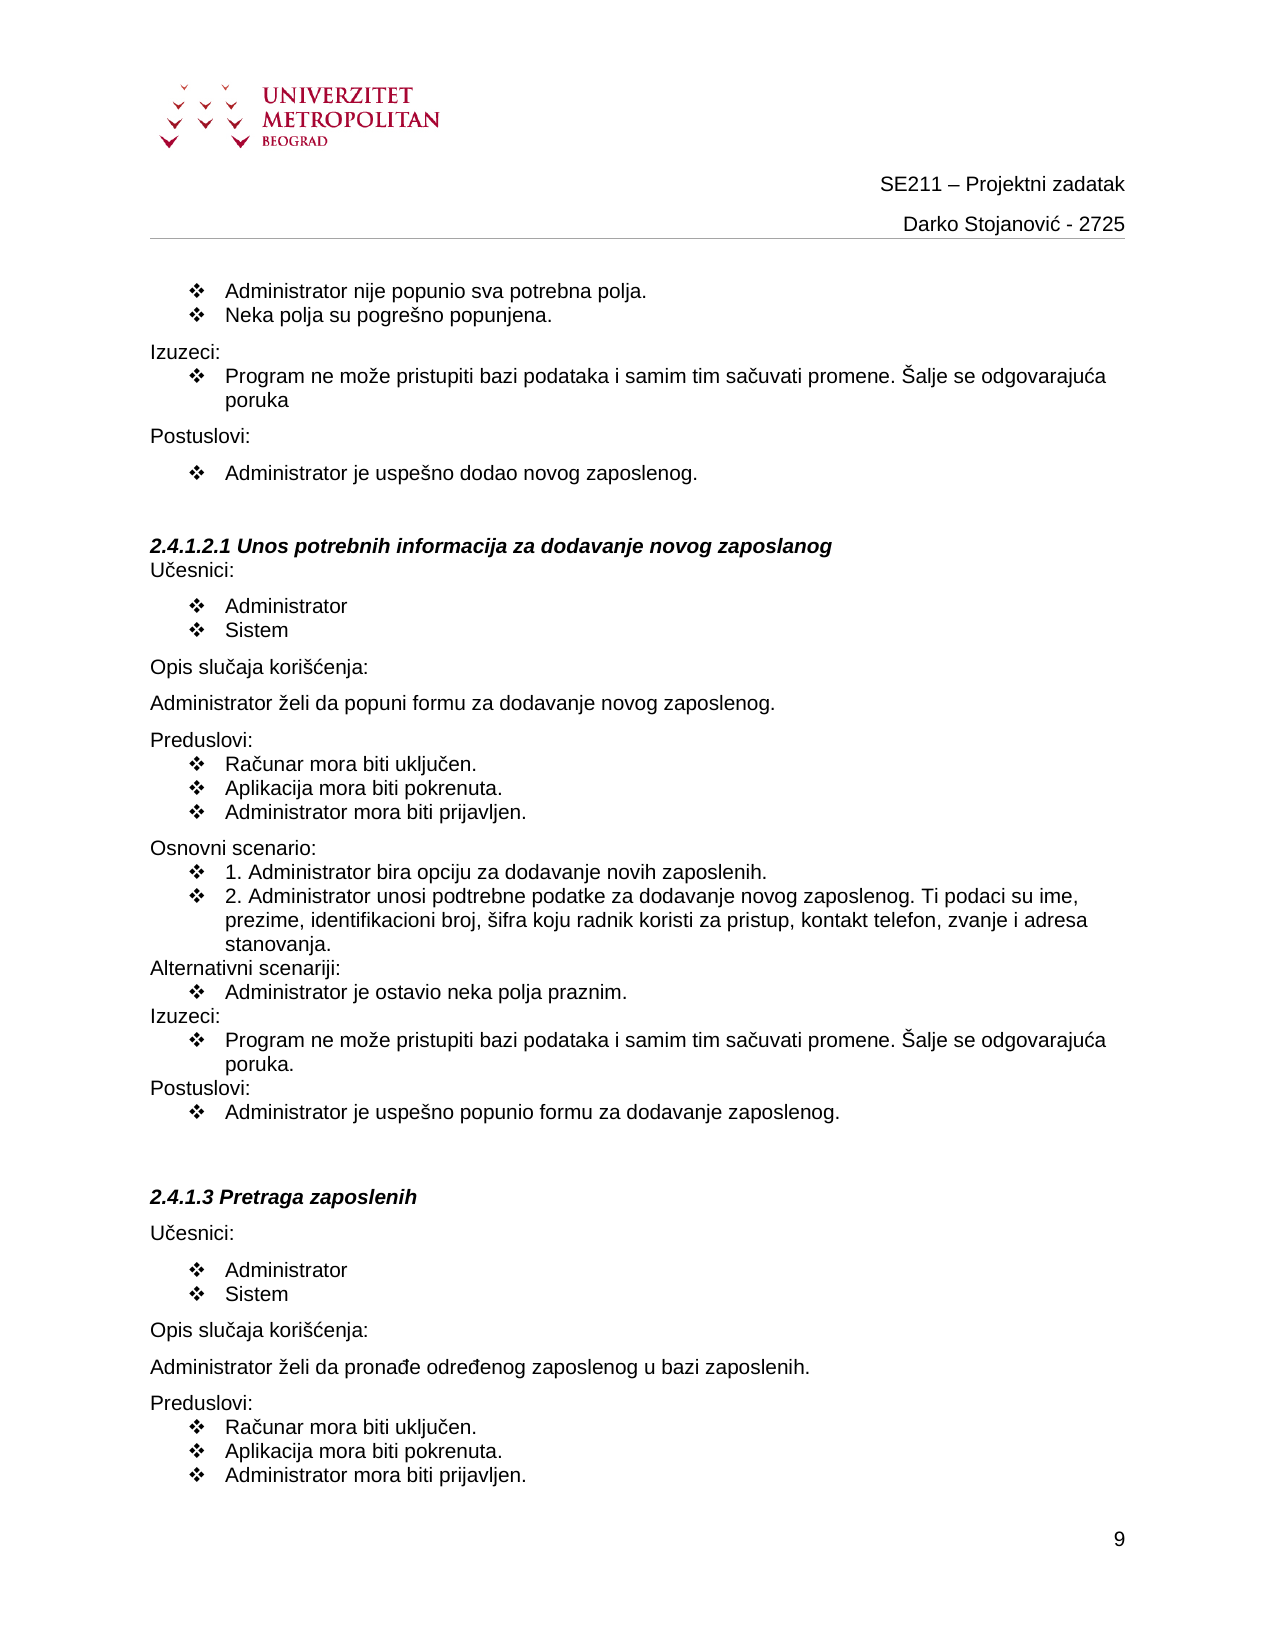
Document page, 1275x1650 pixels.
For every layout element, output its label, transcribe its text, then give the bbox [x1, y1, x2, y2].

list Administrator mora biti prijavljen. [187, 799, 1125, 824]
text Preduslovi: [150, 1391, 1125, 1415]
list Administrator je uspešno dodao novog zaposlenog. [187, 461, 1125, 484]
text Učesnici: [150, 557, 1125, 581]
text Izuzeci: [150, 339, 1125, 363]
list Administrator mora biti prijavljen. [187, 1463, 1125, 1487]
list Administrator je ostavio neka polja praznim. [187, 980, 1125, 1004]
text Izuzeci: [150, 1004, 1125, 1028]
text 2.4.1.3 Pretraga zaposlenih [150, 1184, 1125, 1208]
list Administrator nije popunio sva potrebna polja. [187, 279, 1125, 303]
list Administrator [187, 594, 1125, 618]
list Program ne može pristupiti bazi podataka i samim tim sačuvati promene. Šalje se odgovarajuća poruka. [187, 1028, 1125, 1076]
text Osnovni scenario: [150, 836, 1125, 860]
text Opis slučaja korišćenja: [150, 654, 1125, 678]
text Administrator želi da popuni formu za dodavanje novog zaposlenog. [150, 691, 1125, 715]
text Opis slučaja korišćenja: [150, 1318, 1125, 1342]
list Računar mora biti uključen. [187, 751, 1125, 776]
list Program ne može pristupiti bazi podataka i samim tim sačuvati promene. Šalje se odgovarajuća poruka [187, 363, 1125, 412]
text Administrator želi da pronađe određenog zaposlenog u bazi zaposlenih. [150, 1354, 1125, 1378]
list Administrator je uspešno popunio formu za dodavanje zaposlenog. [187, 1100, 1125, 1124]
list Aplikacija mora biti pokrenuta. [187, 776, 1125, 799]
list Računar mora biti uključen. [187, 1415, 1125, 1439]
list Aplikacija mora biti pokrenuta. [187, 1439, 1125, 1463]
list 2. Administrator unosi podtrebne podatke za dodavanje novog zaposlenog. Ti podaci su ime, prezime, identifikacioni broj, šifra koju radnik koristi za pristup, kontakt telefon, zvanje i adresa stanovanja. [187, 884, 1125, 956]
text Alternativni scenariji: [150, 956, 1125, 980]
picture [150, 75, 449, 156]
list Sistem [187, 618, 1125, 642]
list 1. Administrator bira opciju za dodavanje novih zaposlenih. [187, 860, 1125, 884]
list Administrator [187, 1257, 1125, 1282]
list Sistem [187, 1282, 1125, 1306]
text Učesnici: [150, 1221, 1125, 1245]
text Postuslovi: [150, 1076, 1125, 1100]
text Postuslovi: [150, 424, 1125, 448]
text 2.4.1.2.1 Unos potrebnih informacija za dodavanje novog zaposlanog [150, 533, 1125, 557]
list Neka polja su pogrešno popunjena. [187, 303, 1125, 327]
text Preduslovi: [150, 727, 1125, 751]
